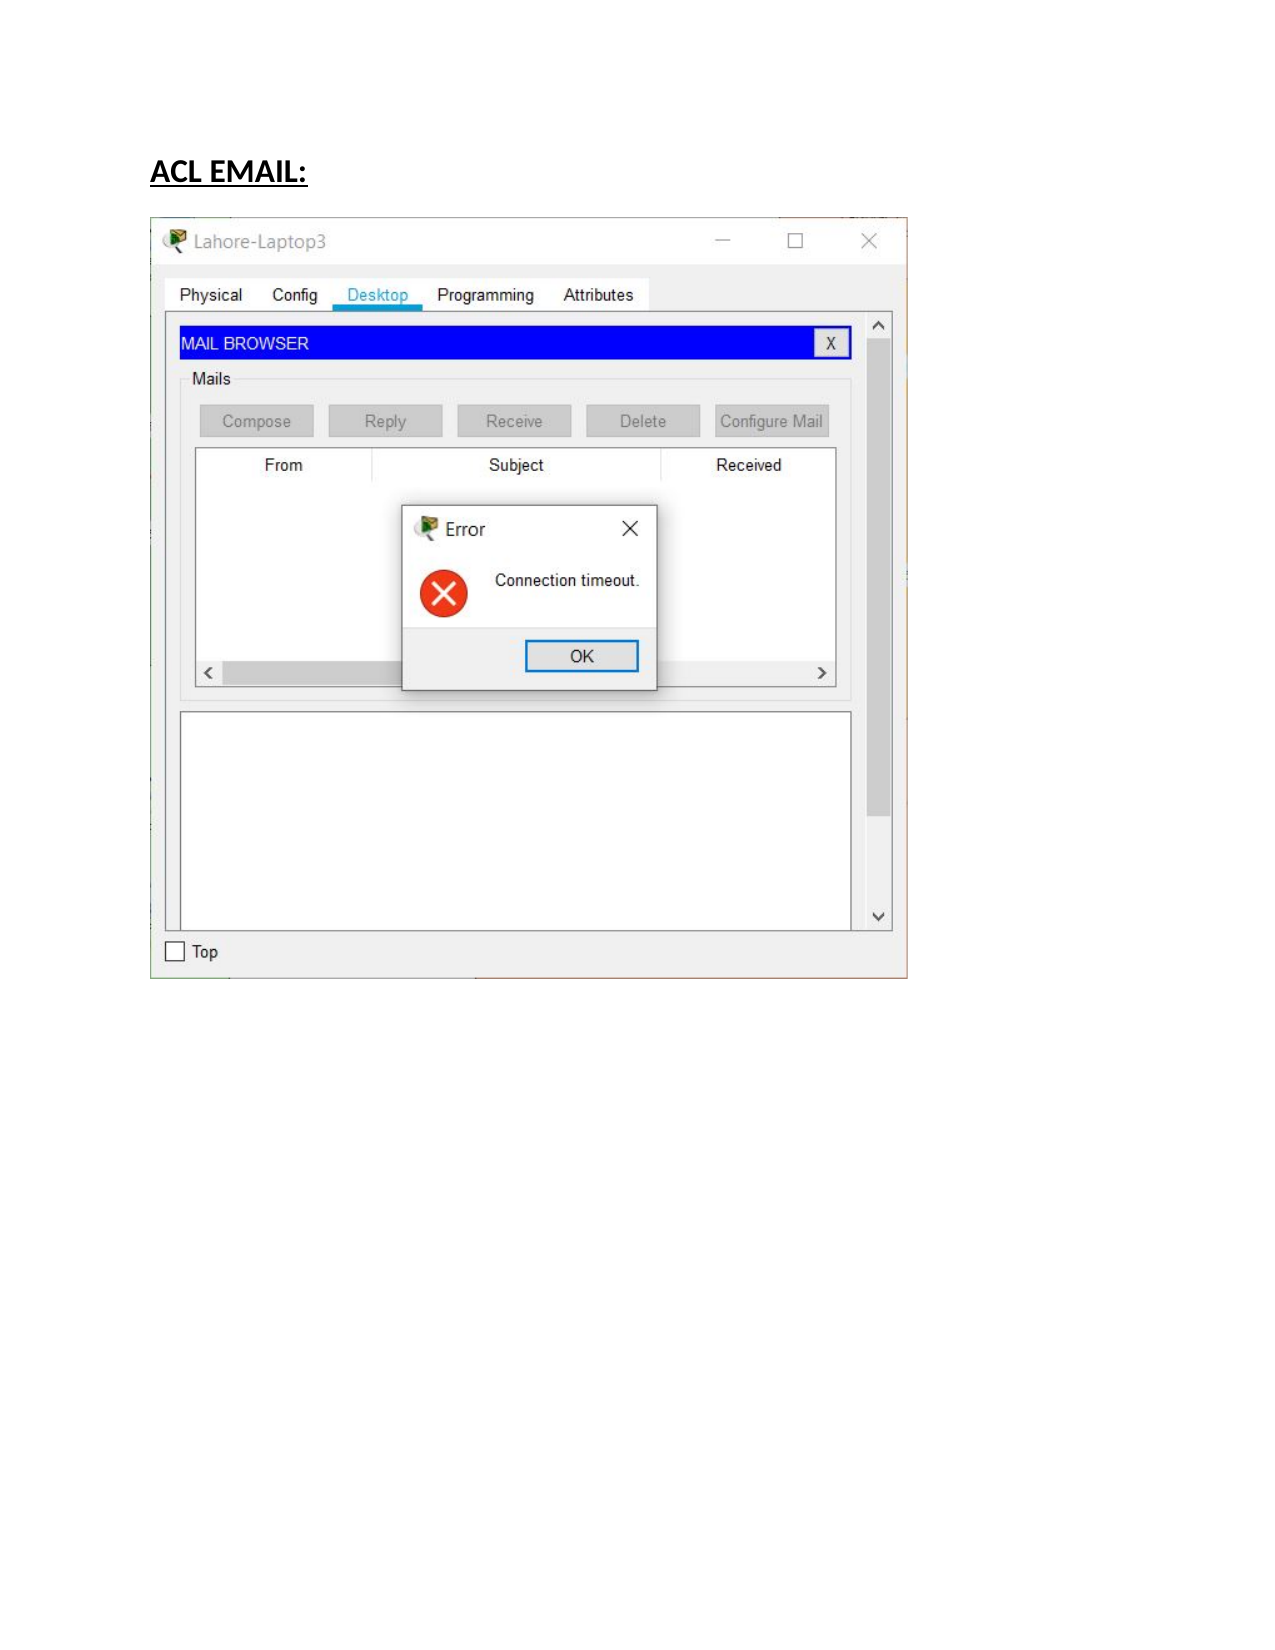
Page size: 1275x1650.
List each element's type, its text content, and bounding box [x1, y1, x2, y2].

text ACL EMAIL: [150, 150, 1125, 191]
picture [150, 217, 908, 979]
